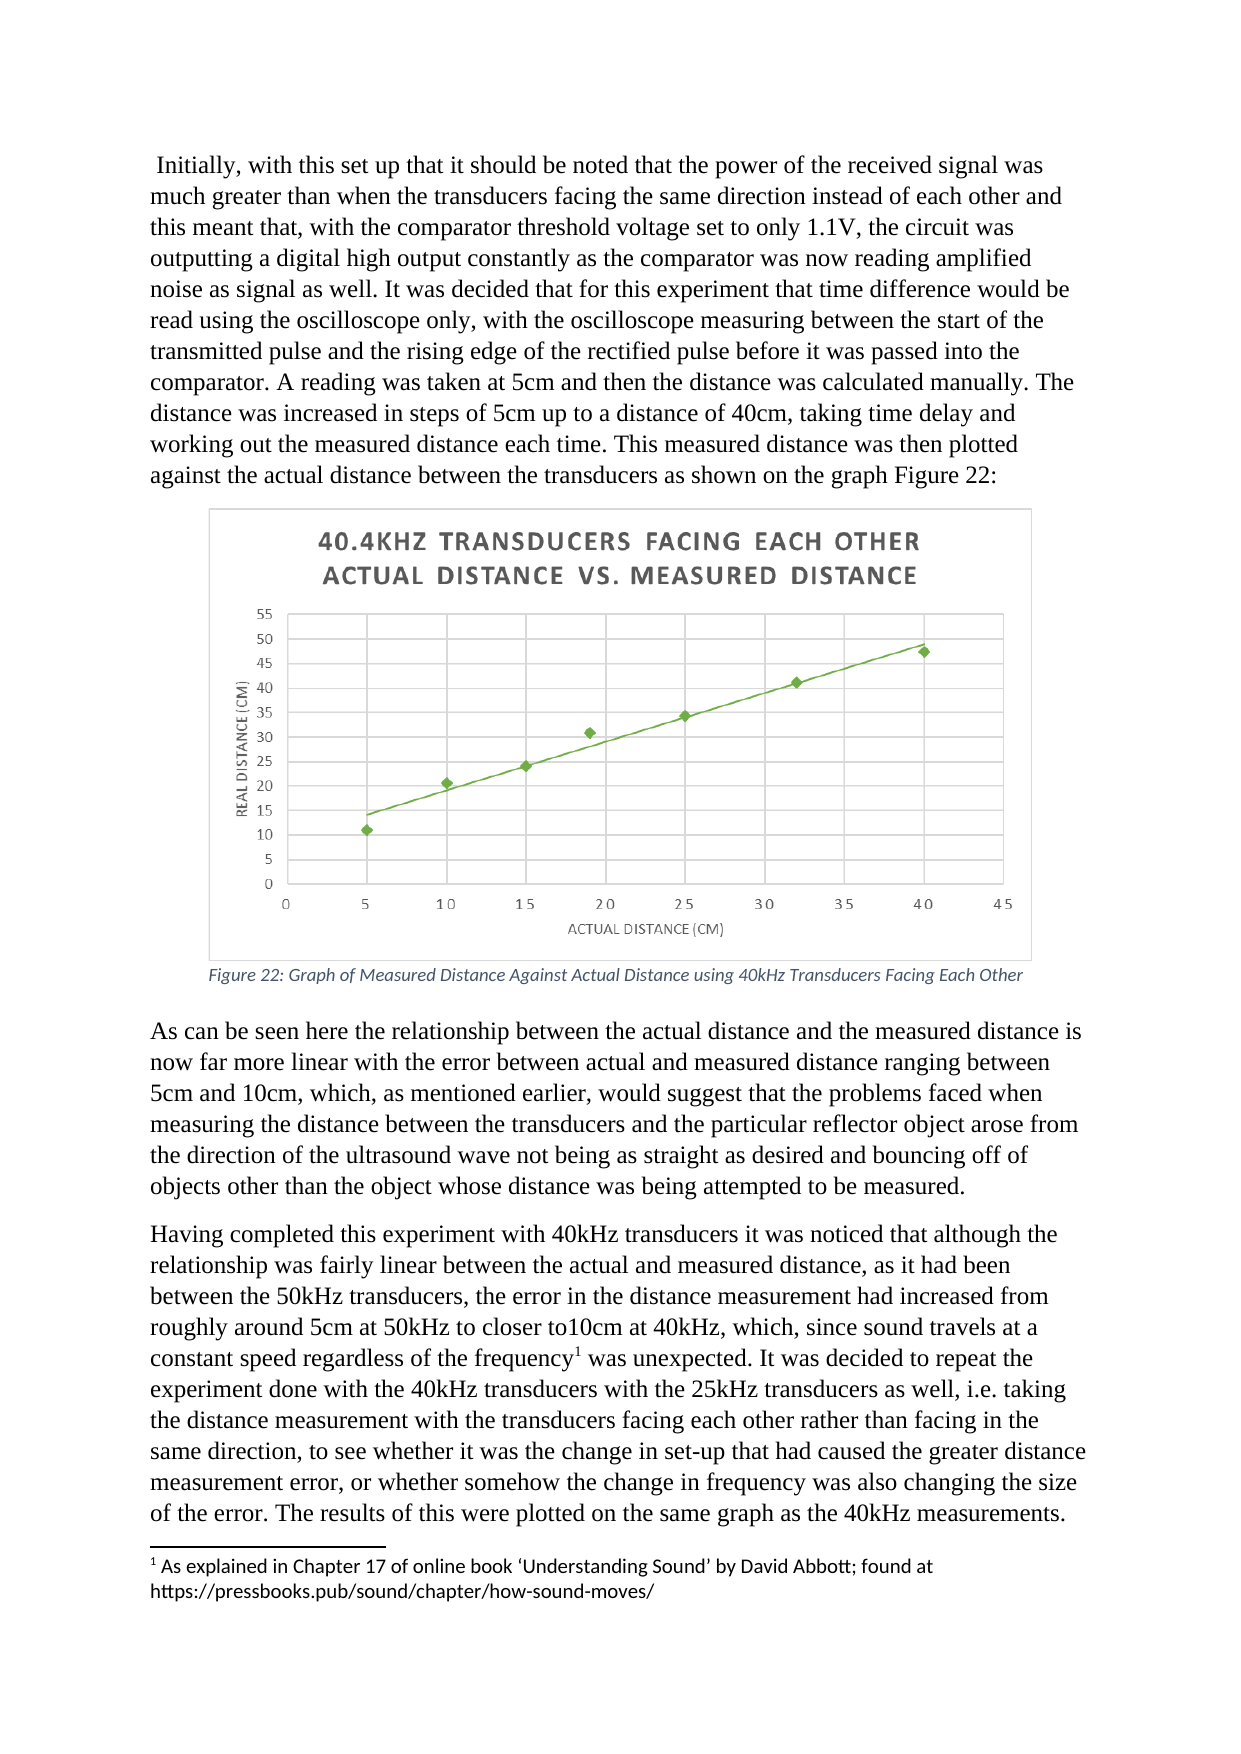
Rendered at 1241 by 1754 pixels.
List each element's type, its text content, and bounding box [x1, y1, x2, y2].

text As can be seen here the relationship between the actual distance and the measured distance is now far more linear with the error between actual and measured distance ranging between 5cm and 10cm, which, as mentioned earlier, would suggest that the problems faced when measuring the distance between the transducers and the particular reflector object arose from the direction of the ultrasound wave not being as straight as desired and bouncing off of objects other than the object whose distance was being attempted to be measured. [150, 1016, 1090, 1200]
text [150, 1219, 1090, 1527]
picture [208, 508, 1032, 961]
text Initially, with this set up that it should be noted that the power of the received signal was much greater than when the transducers facing the same direction instead of each other and this meant that, with the comparator threshold voltage set to only 1.1V, the circuit was outputting a digital high output constantly as the comparator was now reading amplified noise as signal as well. It was decided that for this experiment that time difference would be read using the oscilloscope only, with the oscilloscope measuring between the start of the transmitted pulse and the rising edge of the rectified pulse before it was passed into the comparator. A reading was taken at 5cm and then the distance was calculated manually. The distance was increased in steps of 5cm up to a distance of 40cm, taking time delay and working out the measured distance each time. This measured distance was then plotted against the actual distance between the transducers as shown on the graph Figure 22: [150, 150, 1090, 489]
